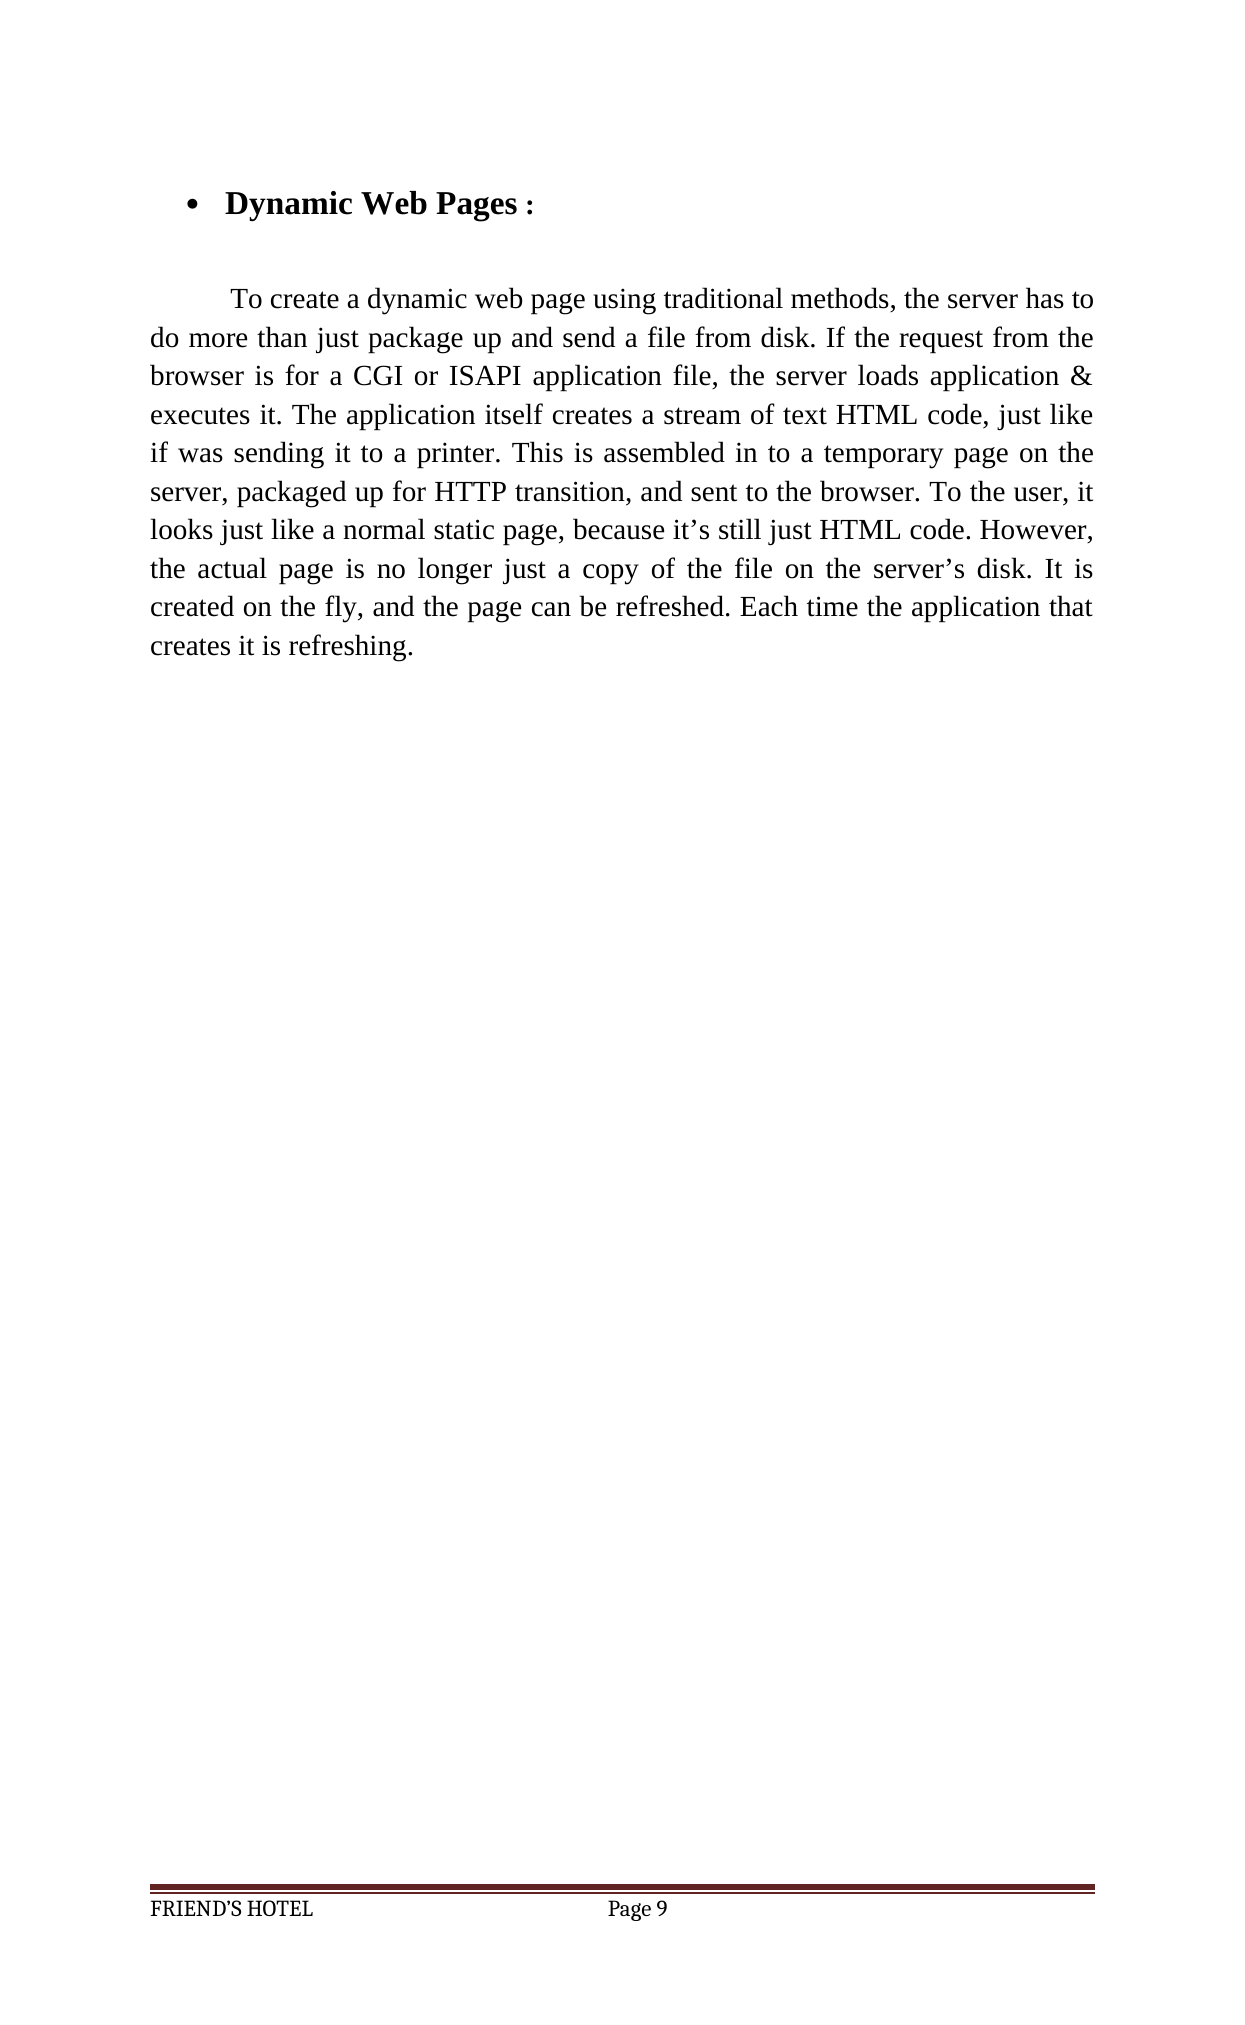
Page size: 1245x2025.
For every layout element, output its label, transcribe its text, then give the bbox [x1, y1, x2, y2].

text To create a dynamic web page using traditional methods, the server has to do more than just package up and send a file from disk. If the request from the browser is for a CGI or ISAPI application file, the server loads application & executes it. The application itself creates a stream of text HTML code, just like if was sending it to a printer. This is assembled in to a temporary page on the server, packaged up for HTTP transition, and sent to the browser. To the user, it looks just like a normal static page, because it’s still just HTML code. However, the actual page is no longer just a copy of the file on the server’s disk. It is created on the fly, and the page can be refreshed. Each time the application that creates it is refreshing. [150, 281, 1095, 662]
list Dynamic Web Pages : [187, 183, 1095, 222]
